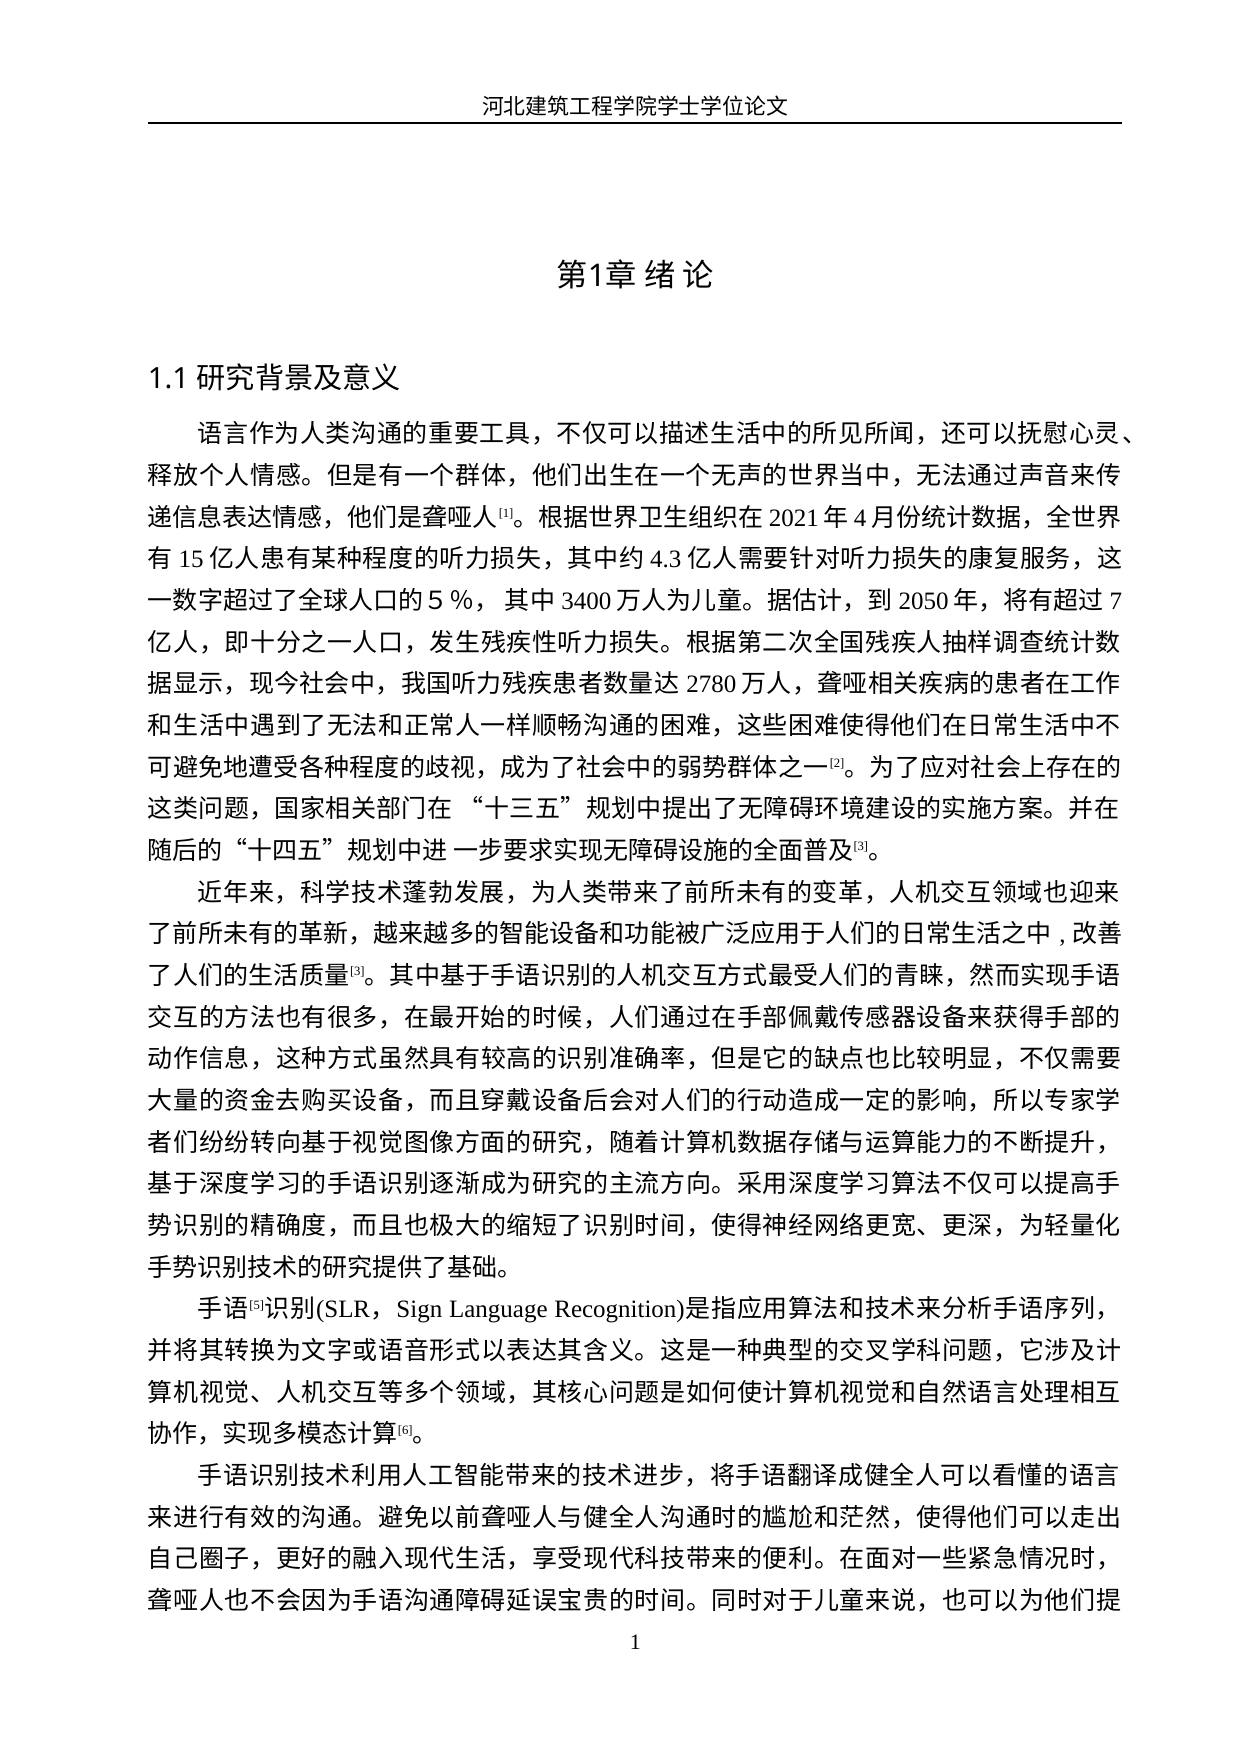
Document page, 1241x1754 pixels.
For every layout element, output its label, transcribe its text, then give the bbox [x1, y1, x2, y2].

text 语言作为人类沟通的重要工具，不仅可以描述生活中的所见所闻，还可以抚慰心灵、释放个人情感。但是有一个群体，他们出生在一个无声的世界当中，无法通过声音来传递信息表达情感，他们是聋哑人[1]。根据世界卫生组织在2021年4月份统计数据，全世界有15亿人患有某种程度的听力损失，其中约4.3亿人需要针对听力损失的康复服务，这一数字超过了全球人口的５％， 其中3400万人为儿童。据估计，到2050年，将有超过7亿人，即十分之一人口，发生残疾性听力损失。根据第二次全国残疾人抽样调查统计数据显示，现今社会中，我国听力残疾患者数量达2780万人，聋哑相关疾病的患者在工作和生活中遇到了无法和正常人一样顺畅沟通的困难，这些困难使得他们在日常生活中不可避免地遭受各种程度的歧视，成为了社会中的弱势群体之一[2]。为了应对社会上存在的这类问题，国家相关部门在 “十三五”规划中提出了无障碍环境建设的实施方案。并在随后的“十四五”规划中进 一步要求实现无障碍设施的全面普及[3]。 [148, 409, 1122, 868]
text 近年来，科学技术蓬勃发展，为人类带来了前所未有的变革，人机交互领域也迎来 了前所未有的革新，越来越多的智能设备和功能被广泛应用于人们的日常生活之中 , 改善了人们的生活质量[3]。其中基于手语识别的人机交互方式最受人们的青睐，然而实现手语交互的方法也有很多，在最开始的时候，人们通过在手部佩戴传感器设备来获得手部的动作信息，这种方式虽然具有较高的识别准确率，但是它的缺点也比较明显，不仅需要大量的资金去购买设备，而且穿戴设备后会对人们的行动造成一定的影响，所以专家学者们纷纷转向基于视觉图像方面的研究，随着计算机数据存储与运算能力的不断提升，基于深度学习的手语识别逐渐成为研究的主流方向。采用深度学习算法不仅可以提高手势识别的精确度，而且也极大的缩短了识别时间，使得神经网络更宽、更深，为轻量化手势识别技术的研究提供了基础。 [148, 868, 1122, 1284]
text 1.1 研究背景及意义 [148, 355, 1122, 397]
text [148, 1451, 1122, 1618]
subtitle 绪 论 [148, 240, 1122, 305]
text 手语[5]识别(SLR，Sign Language Recognition)是指应用算法和技术来分析手语序列， 并将其转换为文字或语音形式以表达其含义。这是一种典型的交叉学科问题，它涉及计算机视觉、人机交互等多个领域，其核心问题是如何使计算机视觉和自然语言处理相互协作，实现多模态计算[6]。 [148, 1284, 1122, 1451]
